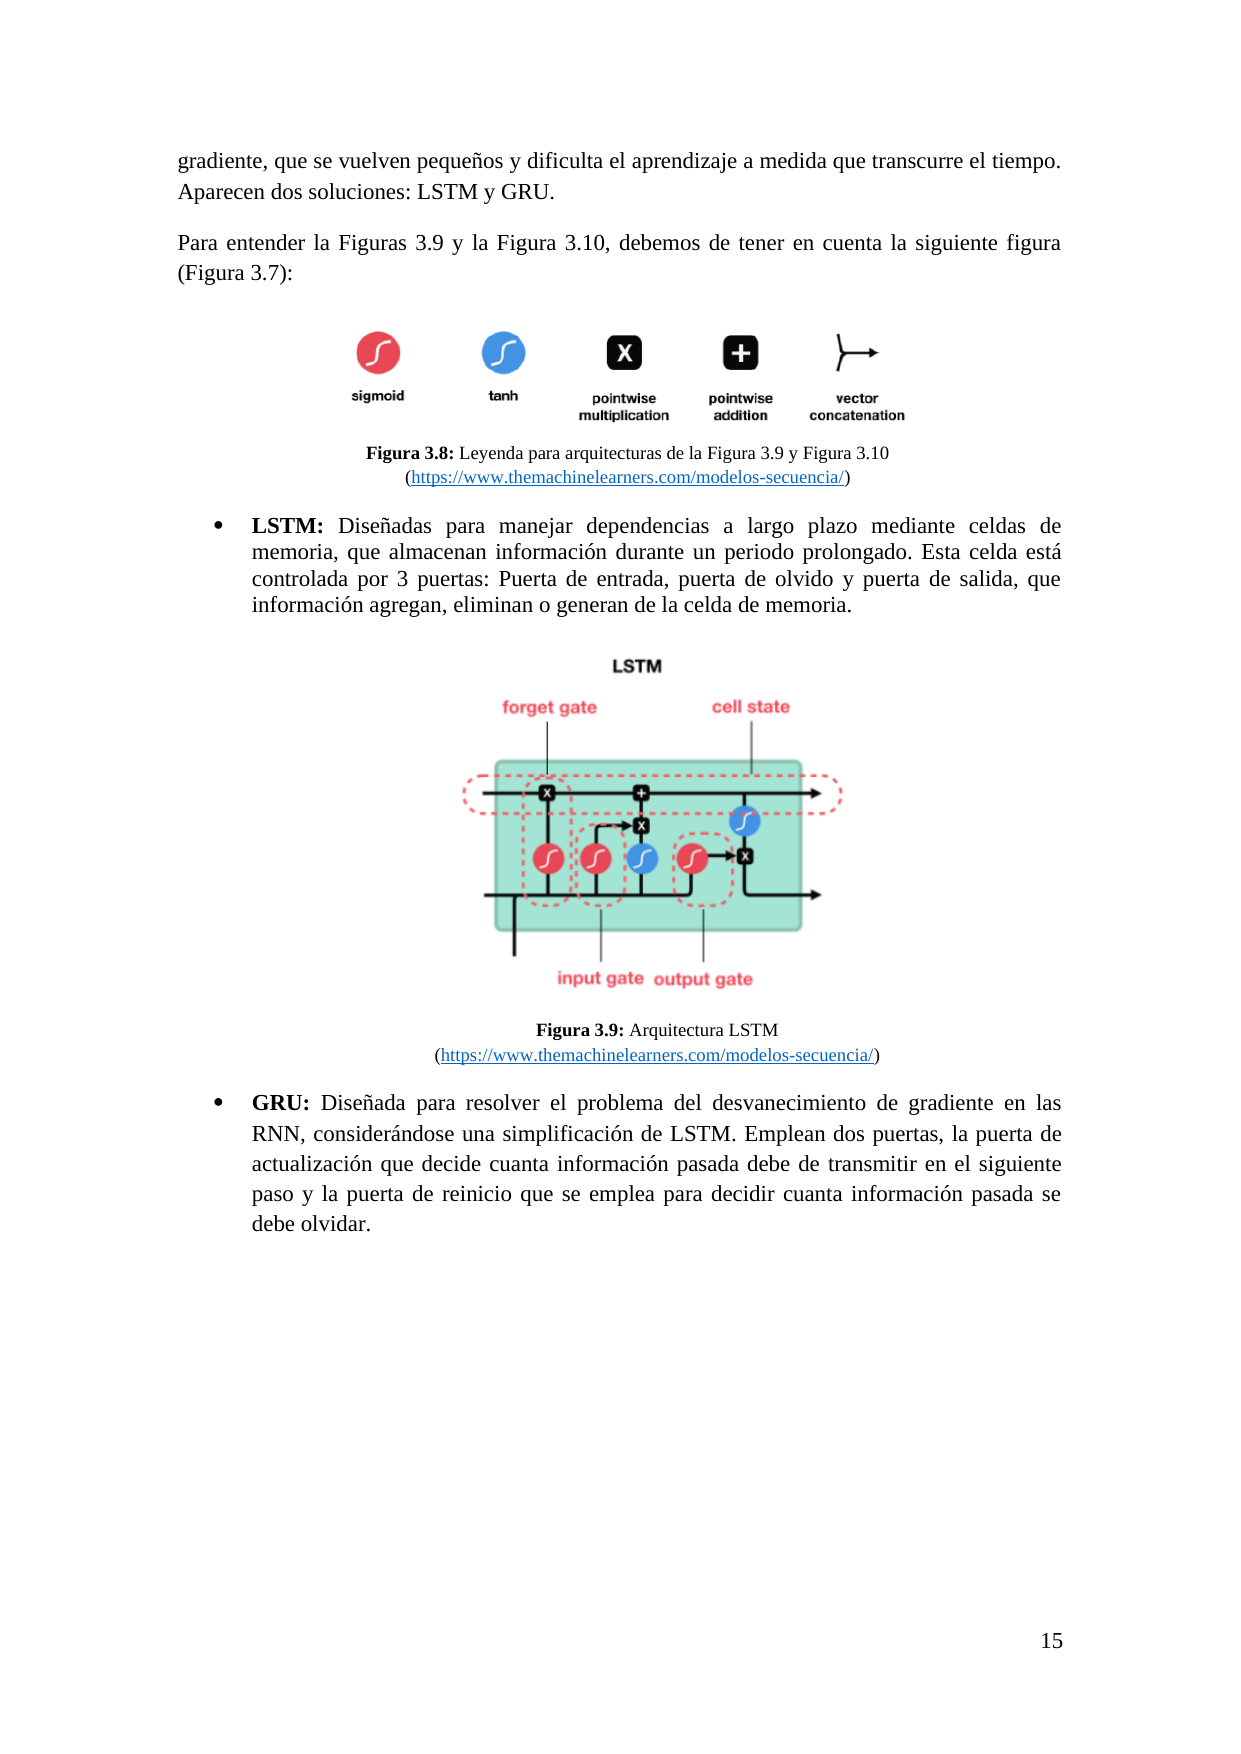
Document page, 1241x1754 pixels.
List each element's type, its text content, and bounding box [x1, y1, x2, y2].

list Figura 3.9: Arquitectura LSTM (https://www.themachinelearners.com/modelos-secuencia/) [354, 1019, 960, 1065]
list LSTM: Diseñadas para manejar dependencias a largo plazo mediante celdas de memoria, que almacenan información durante un periodo prolongado. Esta celda está controlada por 3 puertas: Puerta de entrada, puerta de olvido y puerta de salida, que información agregan, eliminan o generan de la celda de memoria. [214, 512, 1063, 617]
picture [366, 638, 949, 1016]
list GRU: Diseñada para resolver el problema del desvanecimiento de gradiente en las RNN, considerándose una simplificación de LSTM. Emplean dos puertas, la puerta de actualización que decide cuanta información pasada debe de transmitir en el siguiente paso y la puerta de reinicio que se emplea para decidir cuanta información pasada se debe olvidar. [214, 1089, 1063, 1237]
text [177, 148, 1063, 204]
picture [307, 310, 933, 438]
text Para entender la Figuras 3.9 y la Figura 3.10, debemos de tener en cuenta la siguiente figura (Figura 3.7): [177, 229, 1063, 285]
text Figura 3.8: Leyenda para arquitecturas de la Figura 3.9 y Figura 3.10 (https://www.themachinelearners.com/modelos-secuencia/) [310, 442, 945, 488]
